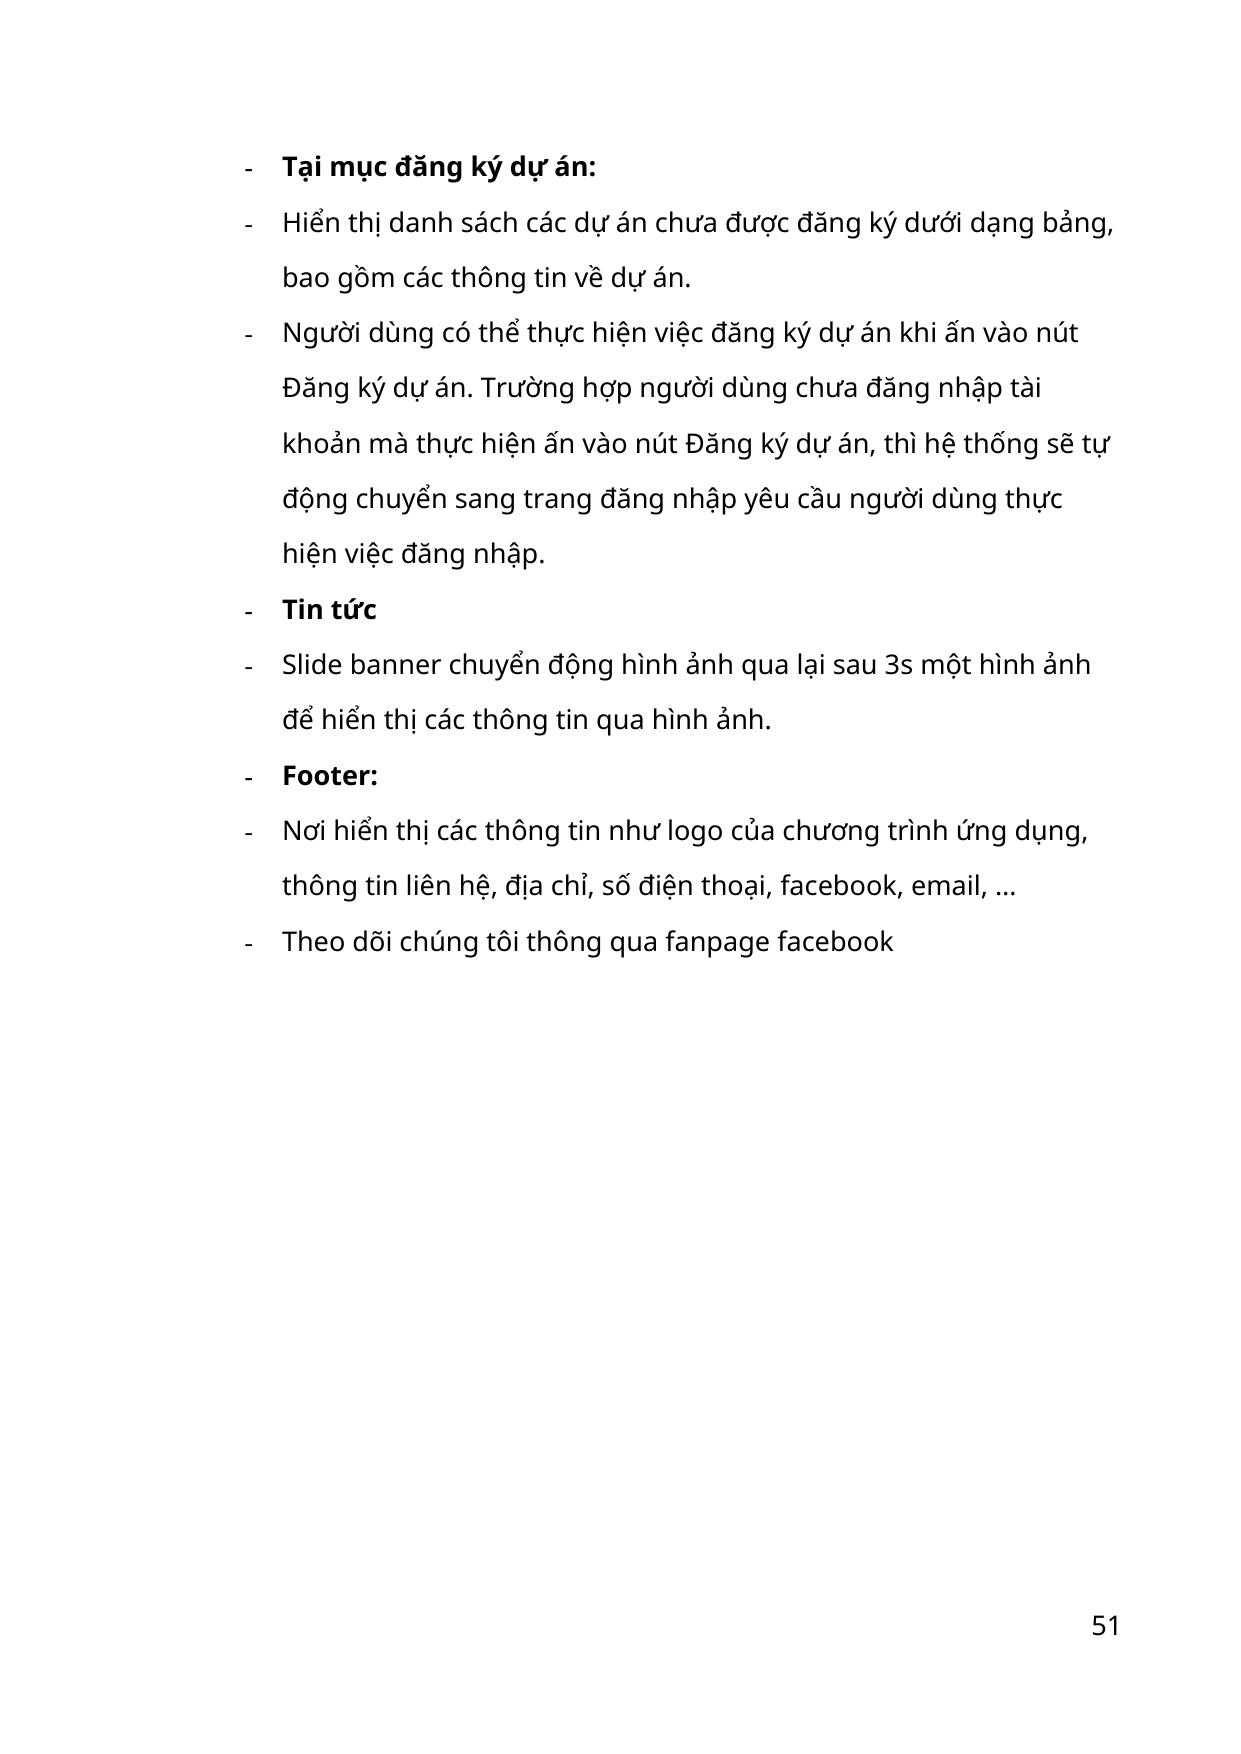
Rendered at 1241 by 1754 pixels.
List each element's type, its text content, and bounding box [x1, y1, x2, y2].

list Slide banner chuyển động hình ảnh qua lại sau 3s một hình ảnh để hiển thị các thông tin qua hình ảnh. [244, 646, 1122, 738]
list Theo dõi chúng tôi thông qua fanpage facebook [244, 922, 1122, 959]
list Tin tức [244, 590, 1122, 627]
list Người dùng có thể thực hiện việc đăng ký dự án khi ấn vào nút Đăng ký dự án. Trường hợp người dùng chưa đăng nhập tài khoản mà thực hiện ấn vào nút Đăng ký dự án, thì hệ thống sẽ tự động chuyển sang trang đăng nhập yêu cầu người dùng thực hiện việc đăng nhập. [244, 314, 1122, 572]
list Nơi hiển thị các thông tin như logo của chương trình ứng dụng, thông tin liên hệ, địa chỉ, số điện thoại, facebook, email, … [244, 811, 1122, 904]
list Tại mục đăng ký dự án: [244, 148, 1122, 184]
list Hiển thị danh sách các dự án chưa được đăng ký dưới dạng bảng, bao gồm các thông tin về dự án. [244, 203, 1122, 295]
list Footer: [244, 756, 1122, 793]
